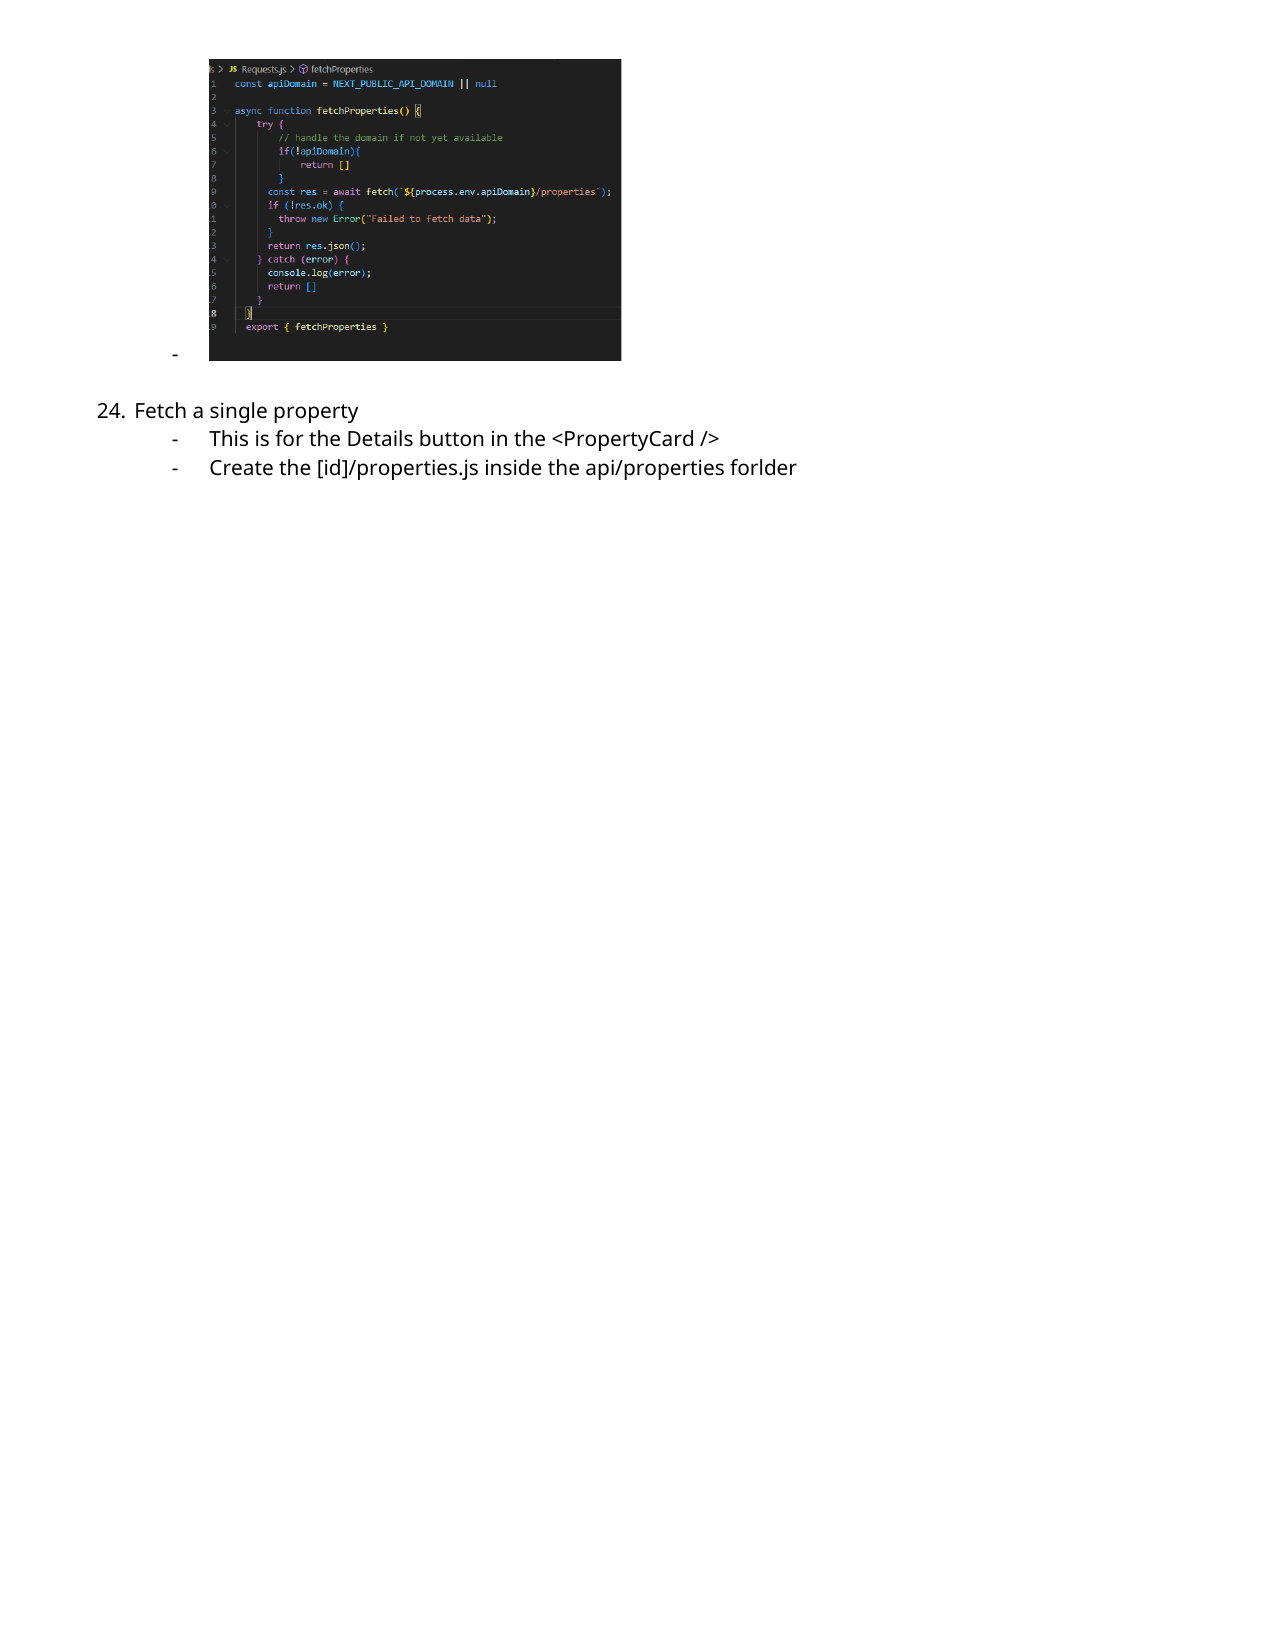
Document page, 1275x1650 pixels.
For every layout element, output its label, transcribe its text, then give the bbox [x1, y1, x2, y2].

picture [209, 59, 622, 361]
list This is for the Details button in the <PropertyCard /> [172, 424, 1216, 453]
list Create the [id]/properties.js inside the api/properties forlder [172, 453, 1216, 481]
list Fetch a single property [97, 396, 1216, 424]
